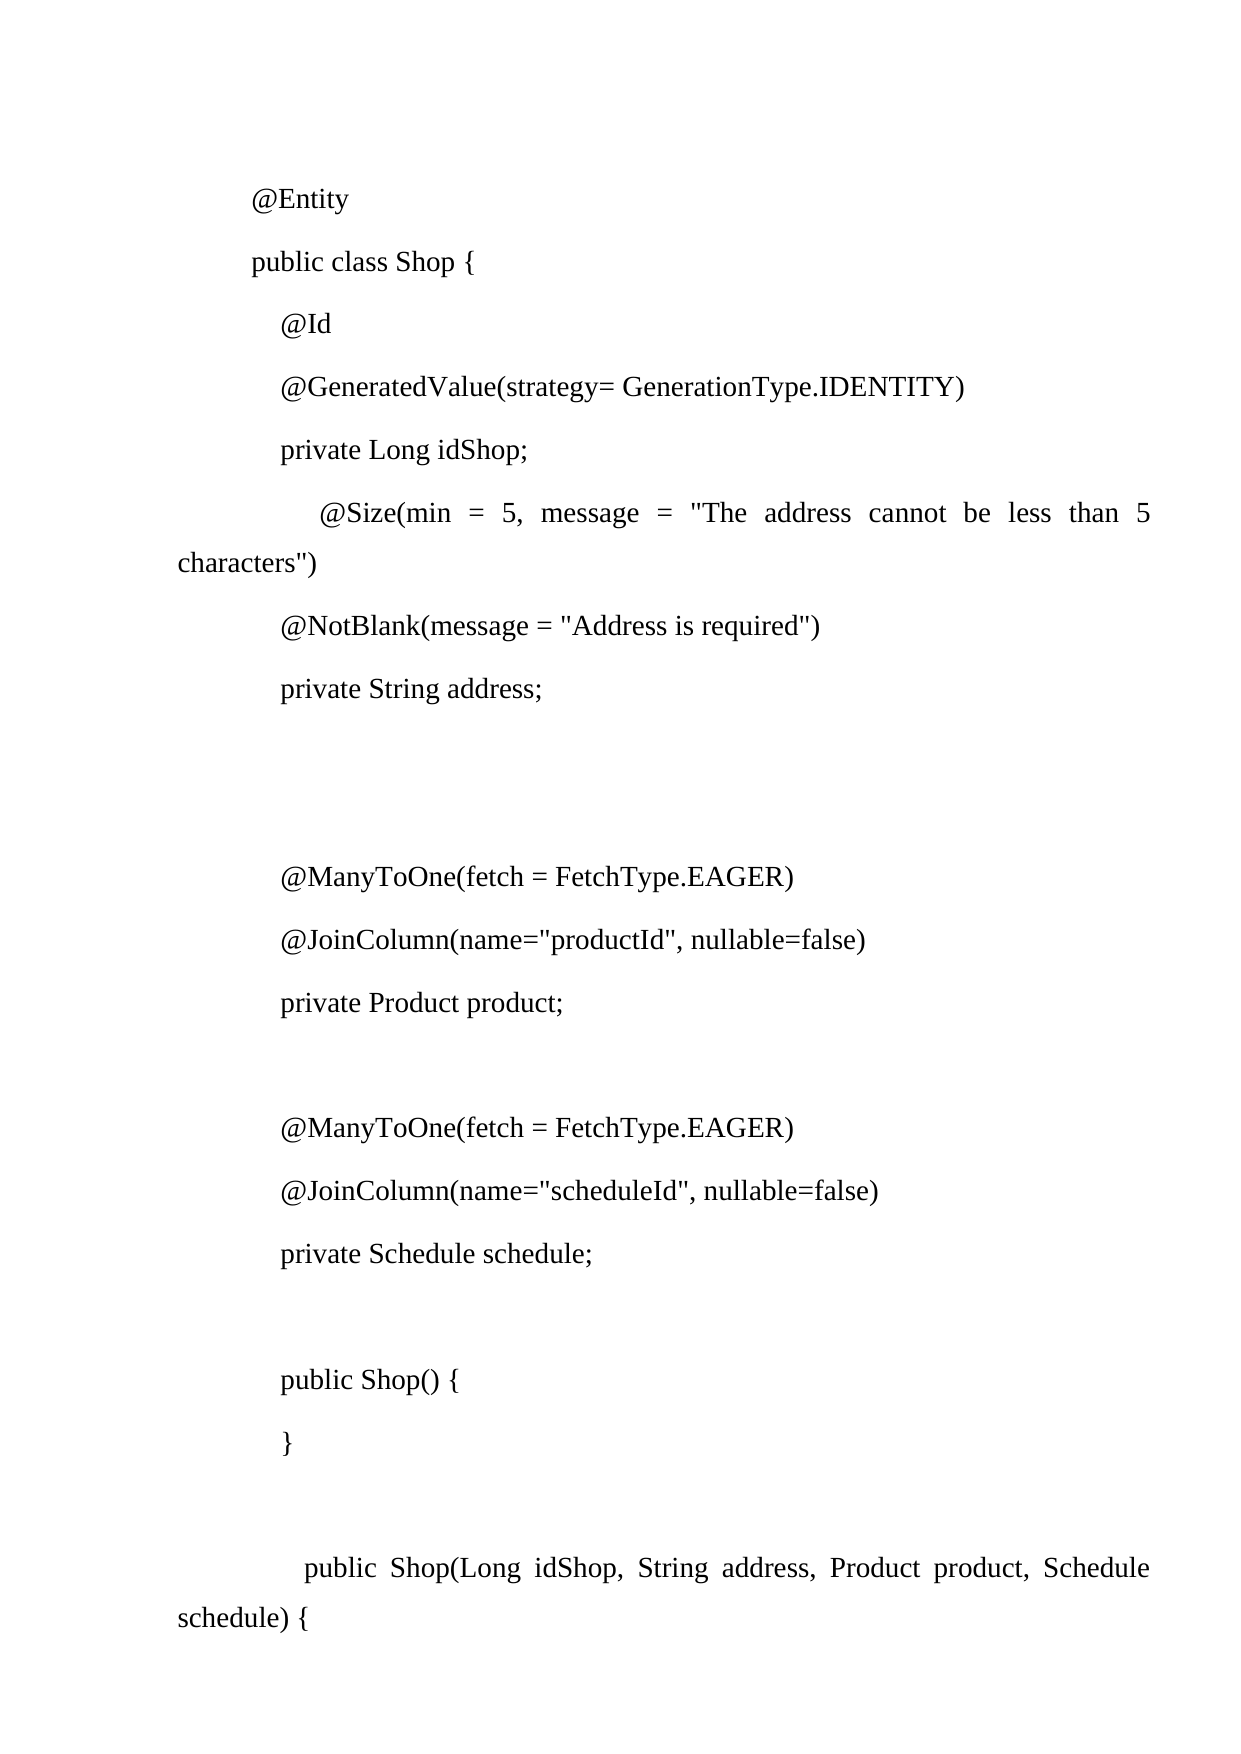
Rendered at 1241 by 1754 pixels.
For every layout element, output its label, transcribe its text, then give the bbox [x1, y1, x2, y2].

text @GeneratedValue(strategy= GenerationType.IDENTITY) [177, 369, 1152, 403]
text @Size(min = 5, message = "The address cannot be less than 5 characters") [177, 495, 1152, 579]
text private Schedule schedule; [177, 1236, 1152, 1270]
text private Product product; [177, 985, 1152, 1018]
text public Shop() { [177, 1362, 1152, 1395]
text @Entity [177, 181, 1152, 214]
text public class Shop { [177, 244, 1152, 277]
text private Long idShop; [177, 432, 1152, 466]
text @Id [177, 307, 1152, 340]
text @NotBlank(message = "Address is required") [177, 608, 1152, 642]
text @JoinColumn(name="scheduleId", nullable=false) [177, 1173, 1152, 1207]
text @ManyToOne(fetch = FetchType.EAGER) [177, 1111, 1152, 1144]
text private String address; [177, 671, 1152, 704]
text @JoinColumn(name="productId", nullable=false) [177, 922, 1152, 956]
text public Shop(Long idShop, String address, Product product, Schedule schedule) { [177, 1550, 1152, 1634]
text @ManyToOne(fetch = FetchType.EAGER) [177, 859, 1152, 893]
text } [177, 1425, 1152, 1458]
